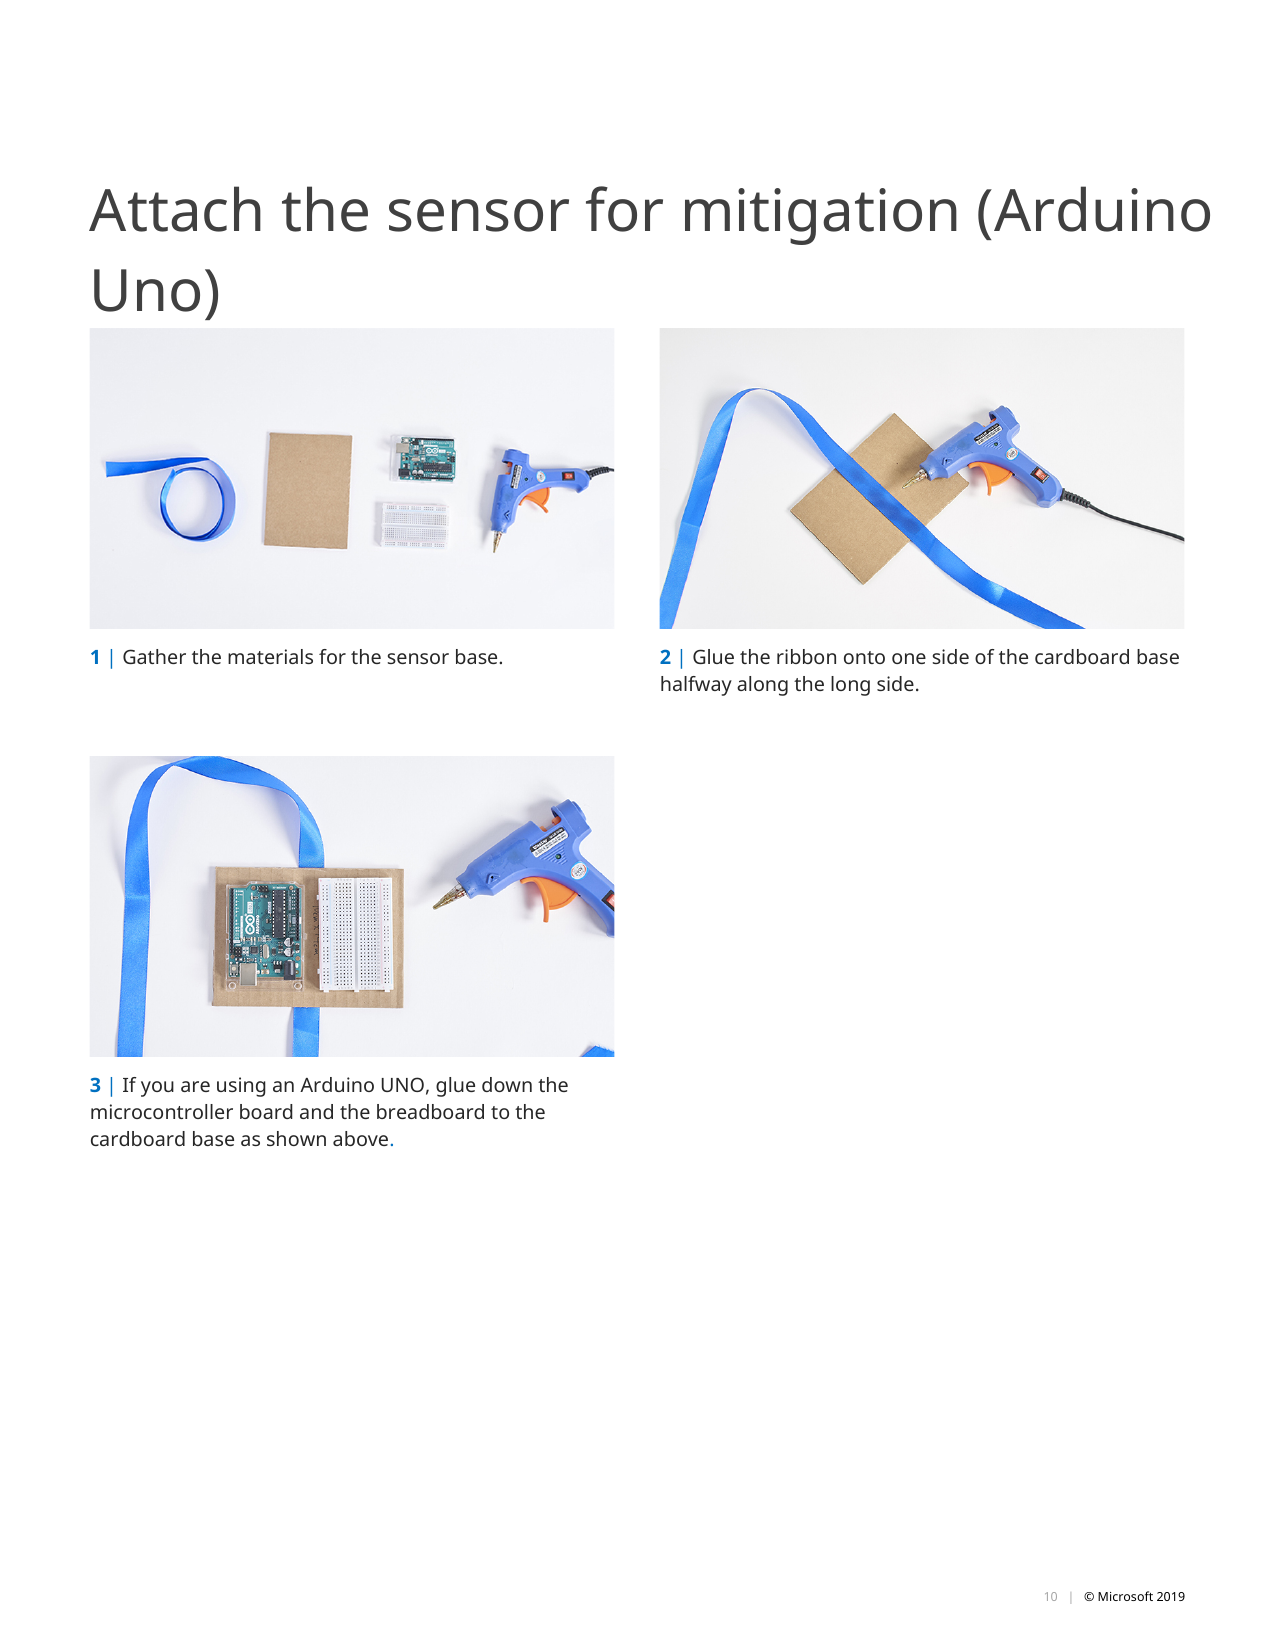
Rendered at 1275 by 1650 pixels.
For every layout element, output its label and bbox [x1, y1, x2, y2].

picture [89, 756, 615, 1057]
picture [659, 328, 1185, 629]
table_header [90, 90, 1265, 1543]
picture [89, 328, 615, 629]
